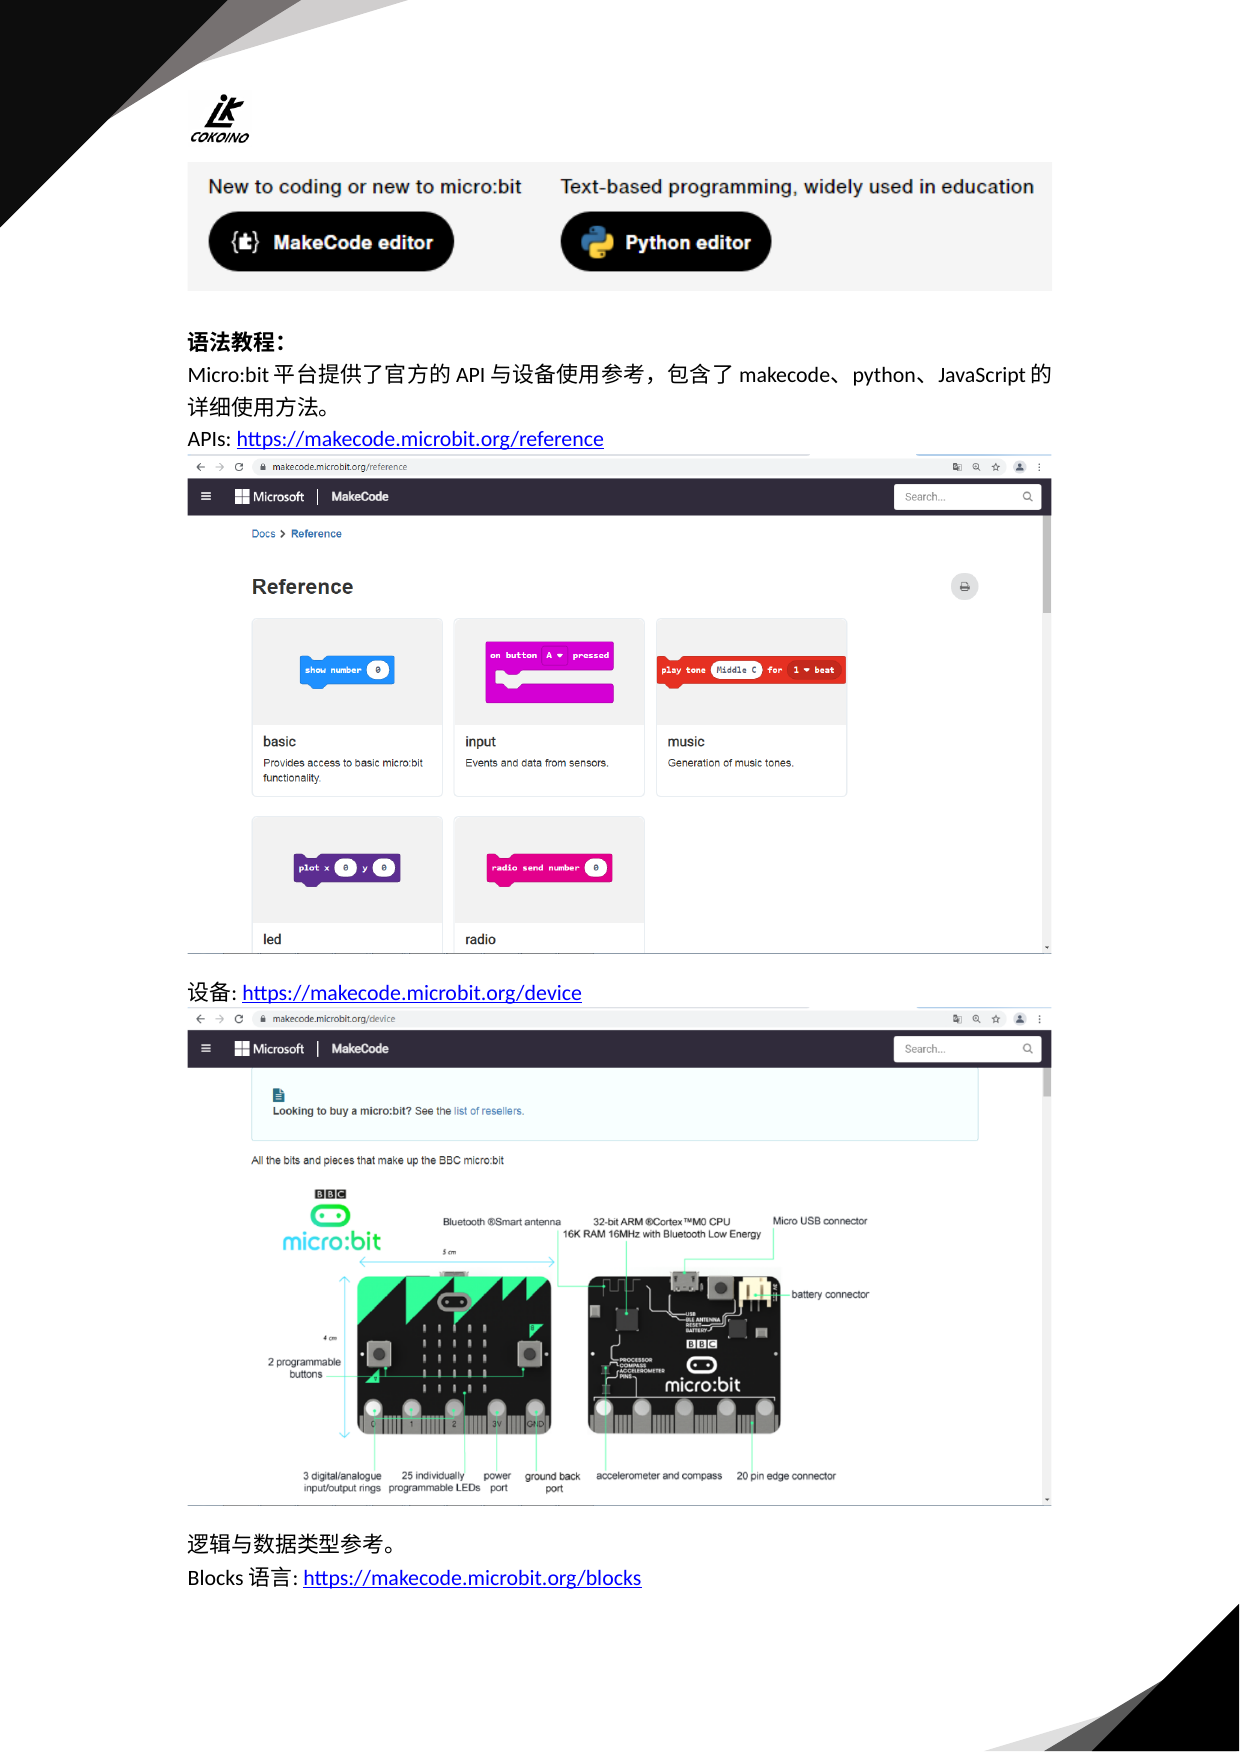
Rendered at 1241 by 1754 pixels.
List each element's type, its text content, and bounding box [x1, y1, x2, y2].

text 逻辑与数据类型参考。 [187, 1527, 1053, 1559]
text Micro:bit平台提供了官方的API与设备使用参考，包含了makecode、python、JavaScript的详细使用方法。 [187, 357, 1053, 422]
picture [187, 1007, 1052, 1506]
text 设备: https://makecode.microbit.org/device [187, 974, 1053, 1007]
picture [187, 162, 1053, 291]
picture [187, 90, 252, 147]
text Blocks 语言: https://makecode.microbit.org/blocks [187, 1559, 1053, 1592]
text 语法教程： [187, 324, 1053, 357]
picture [187, 454, 1052, 954]
text APIs: https://makecode.microbit.org/reference [187, 422, 1053, 454]
